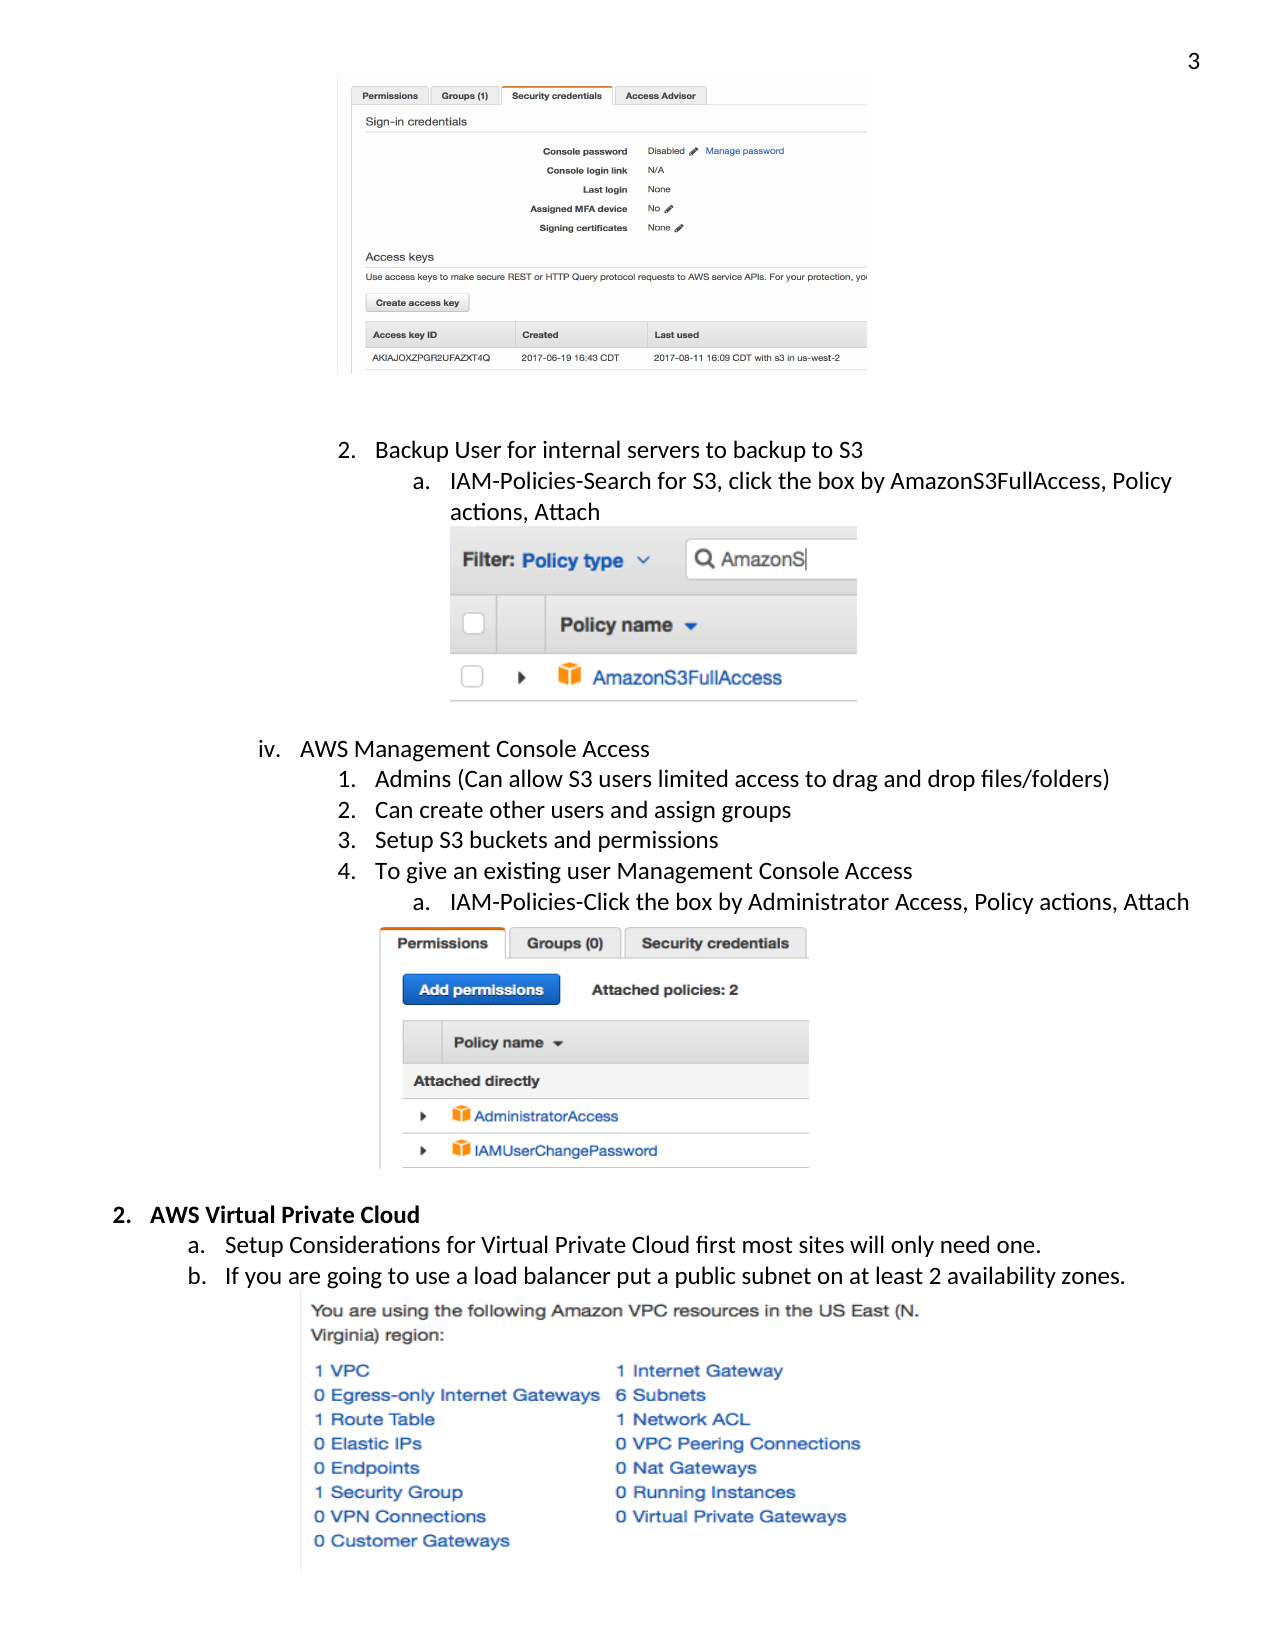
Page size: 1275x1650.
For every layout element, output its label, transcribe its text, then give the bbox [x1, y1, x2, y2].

list Admins (Can allow S3 users limited access to drag and drop files/folders) [337, 764, 1200, 794]
list Setup Considerations for Virtual Private Cloud first most sites will only need one. [187, 1229, 1200, 1260]
list Can create other users and assign groups [337, 794, 1200, 825]
list IAM-Policies-Click the box by Administrator Access, Policy actions, Attach [412, 886, 1200, 916]
list IAM-Policies-Search for S3, click the box by AmazonS3FullAccess, Policy actions, Attach [412, 465, 1200, 526]
list If you are going to use a load balancer put a public subnet on at least 2 availability zones. [187, 1260, 1200, 1291]
list AWS Management Console Access [281, 733, 1200, 764]
list AWS Virtual Private Cloud [112, 1199, 1200, 1229]
picture [300, 1290, 930, 1571]
list Backup User for internal servers to backup to S3 [337, 434, 1200, 465]
picture [337, 75, 867, 374]
picture [375, 916, 809, 1169]
list To give an existing user Management Console Access [337, 855, 1200, 886]
picture [450, 526, 857, 703]
list Setup S3 buckets and permissions [337, 825, 1200, 855]
